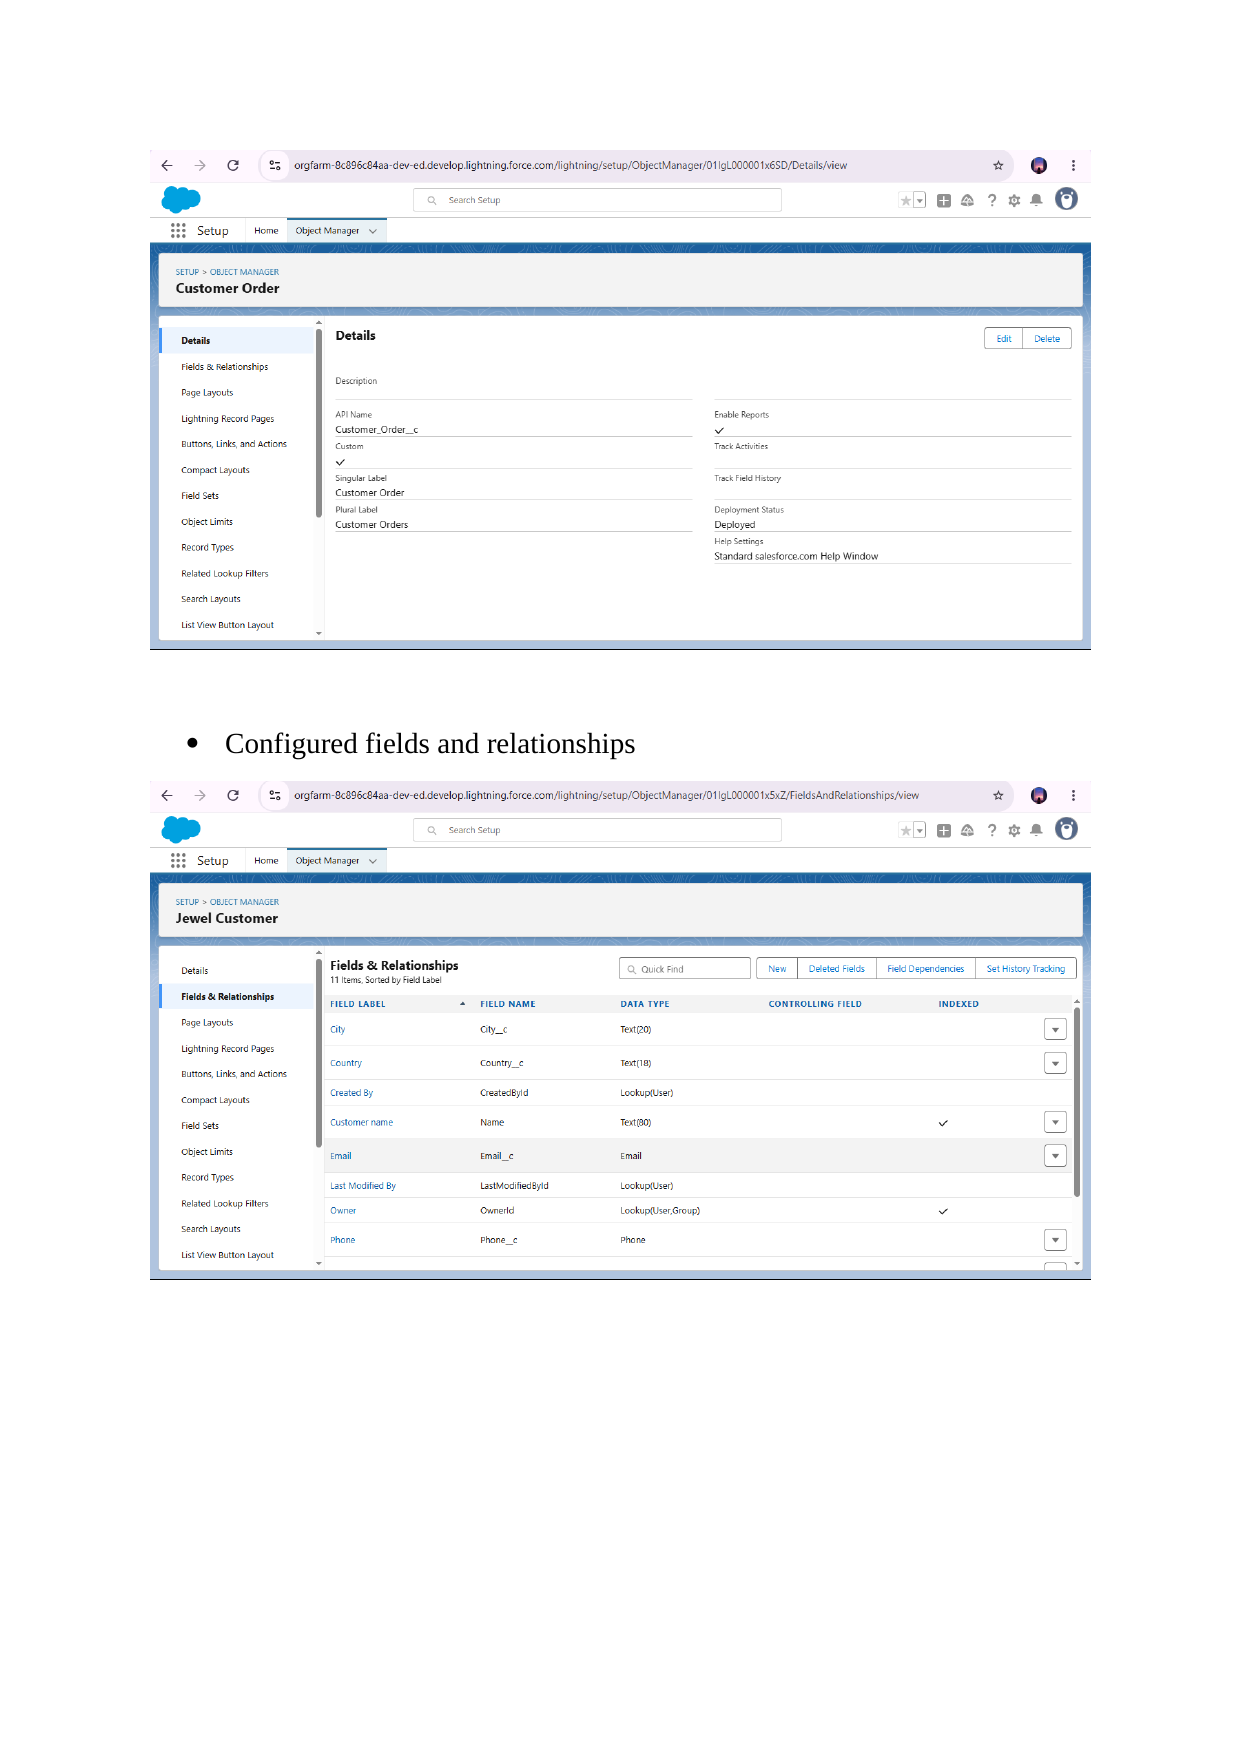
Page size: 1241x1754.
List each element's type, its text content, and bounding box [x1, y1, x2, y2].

picture [150, 150, 1091, 650]
picture [150, 781, 1091, 1280]
list Configured fields and relationships [187, 726, 1090, 760]
